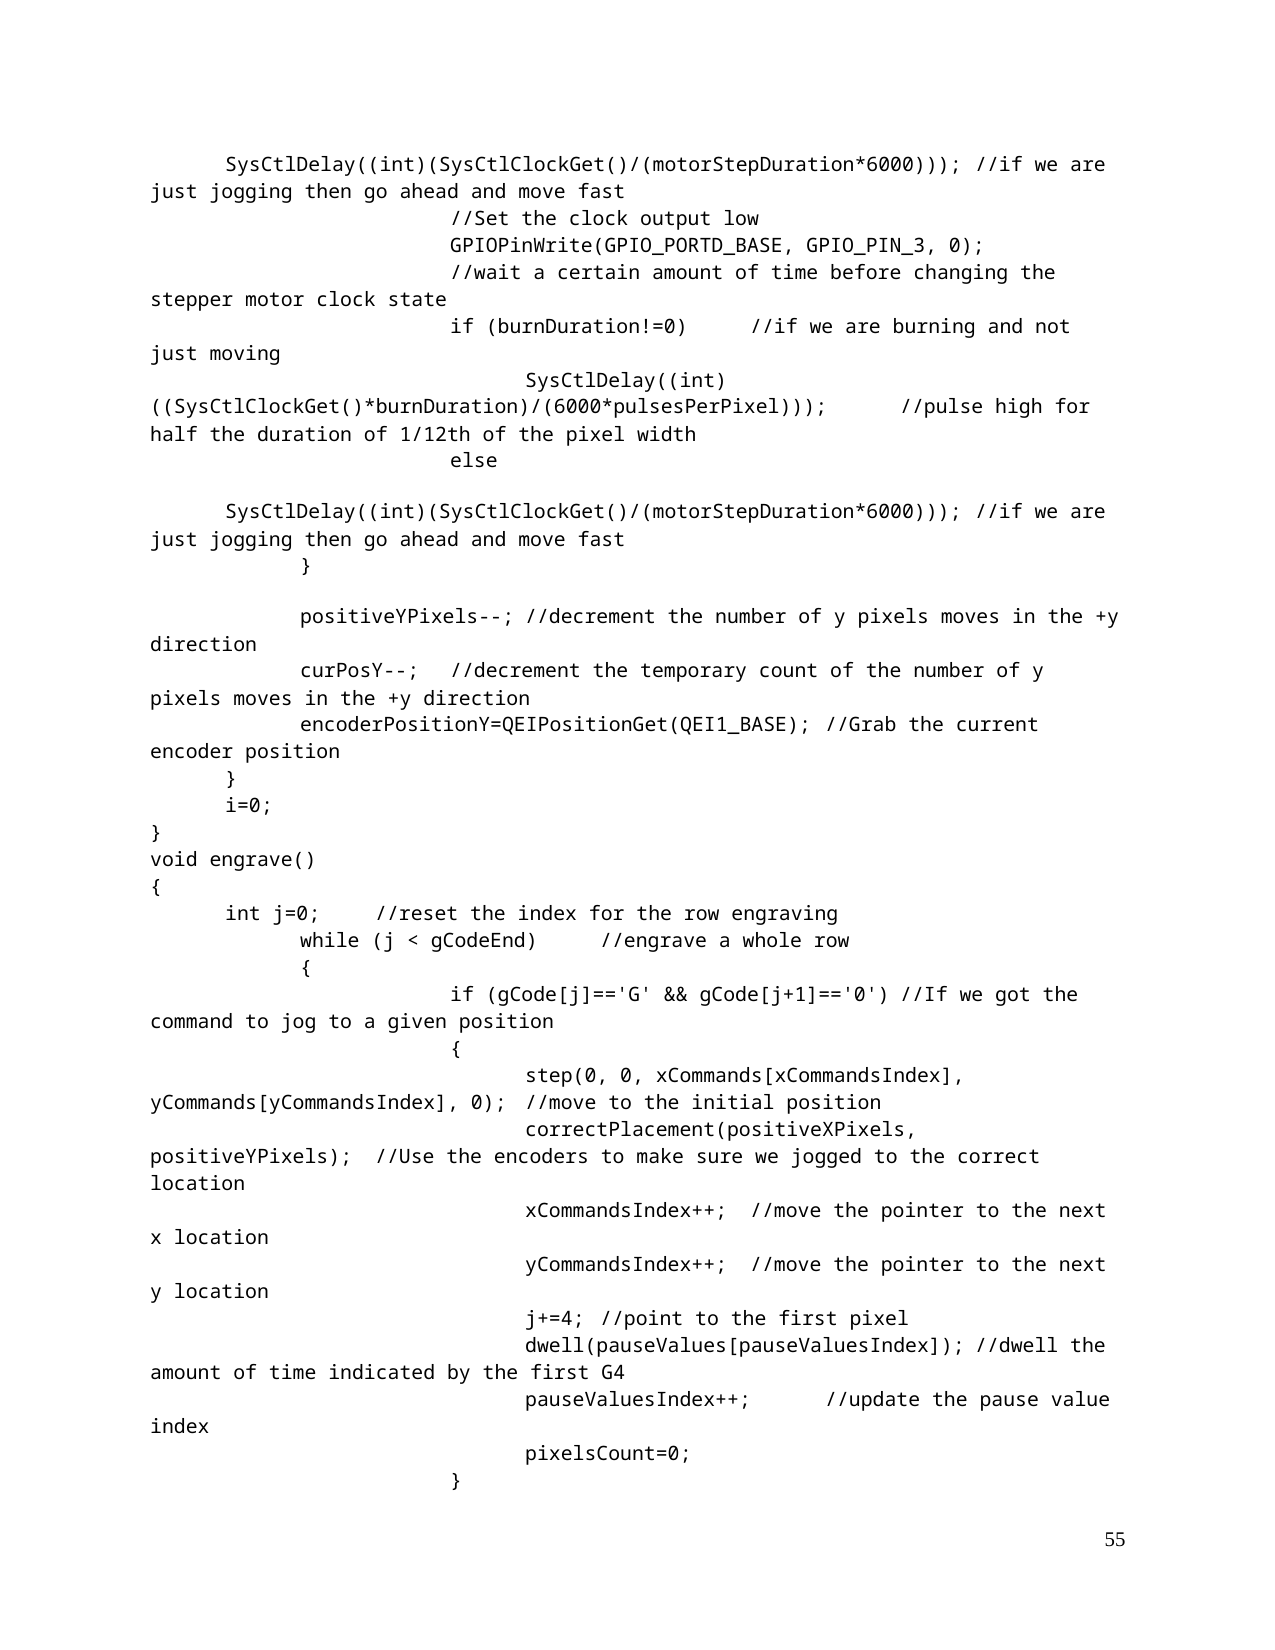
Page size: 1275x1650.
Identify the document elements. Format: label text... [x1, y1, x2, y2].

text positiveYPixels--; //decrement the number of y pixels moves in the +y direction [150, 603, 1125, 657]
text { [150, 953, 1125, 981]
text correctPlacement(positiveXPixels, positiveYPixels); //Use the encoders to make sure we jogged to the correct location [150, 1115, 1125, 1196]
text GPIOPinWrite(GPIO_PORTD_BASE, GPIO_PIN_3, 0); [150, 231, 1125, 258]
text //wait a certain amount of time before changing the stepper motor clock state [150, 258, 1125, 312]
text SysCtlDelay((int)((SysCtlClockGet()*burnDuration)/(6000*pulsesPerPixel))); //pulse high for half the duration of 1/12th of the pixel width [150, 366, 1125, 447]
text } [150, 552, 1125, 579]
text pixelsCount=0; [150, 1439, 1125, 1466]
text yCommandsIndex++; //move the pointer to the next y location [150, 1250, 1125, 1304]
text pauseValuesIndex++; //update the pause value index [150, 1385, 1125, 1439]
text curPosY--; //decrement the temporary count of the number of y pixels moves in the +y direction [150, 657, 1125, 711]
text dwell(pauseValues[pauseValuesIndex]); //dwell the amount of time indicated by the first G4 [150, 1331, 1125, 1385]
text j+=4; //point to the first pixel [150, 1304, 1125, 1331]
text xCommandsIndex++; //move the pointer to the next x location [150, 1196, 1125, 1250]
text } [150, 1466, 1125, 1493]
text } [150, 765, 1125, 792]
text SysCtlDelay((int)(SysCtlClockGet()/(motorStepDuration*6000))); //if we are just jogging then go ahead and move fast [150, 474, 1125, 552]
text else [150, 447, 1125, 474]
text encoderPositionY=QEIPositionGet(QEI1_BASE); //Grab the current encoder position [150, 711, 1125, 765]
text if (burnDuration!=0) //if we are burning and not just moving [150, 312, 1125, 366]
text step(0, 0, xCommands[xCommandsIndex], yCommands[yCommandsIndex], 0); //move to the initial position [150, 1061, 1125, 1115]
text while (j < gCodeEnd) //engrave a whole row [150, 927, 1125, 953]
text } [150, 819, 1125, 846]
text void engrave() [150, 846, 1125, 873]
text { [150, 873, 1125, 899]
text int j=0; //reset the index for the row engraving [150, 899, 1125, 927]
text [150, 150, 1125, 204]
text { [150, 1034, 1125, 1061]
text if (gCode[j]=='G' && gCode[j+1]=='0') //If we got the command to jog to a given position [150, 981, 1125, 1034]
text //Set the clock output low [150, 204, 1125, 231]
text i=0; [150, 792, 1125, 819]
